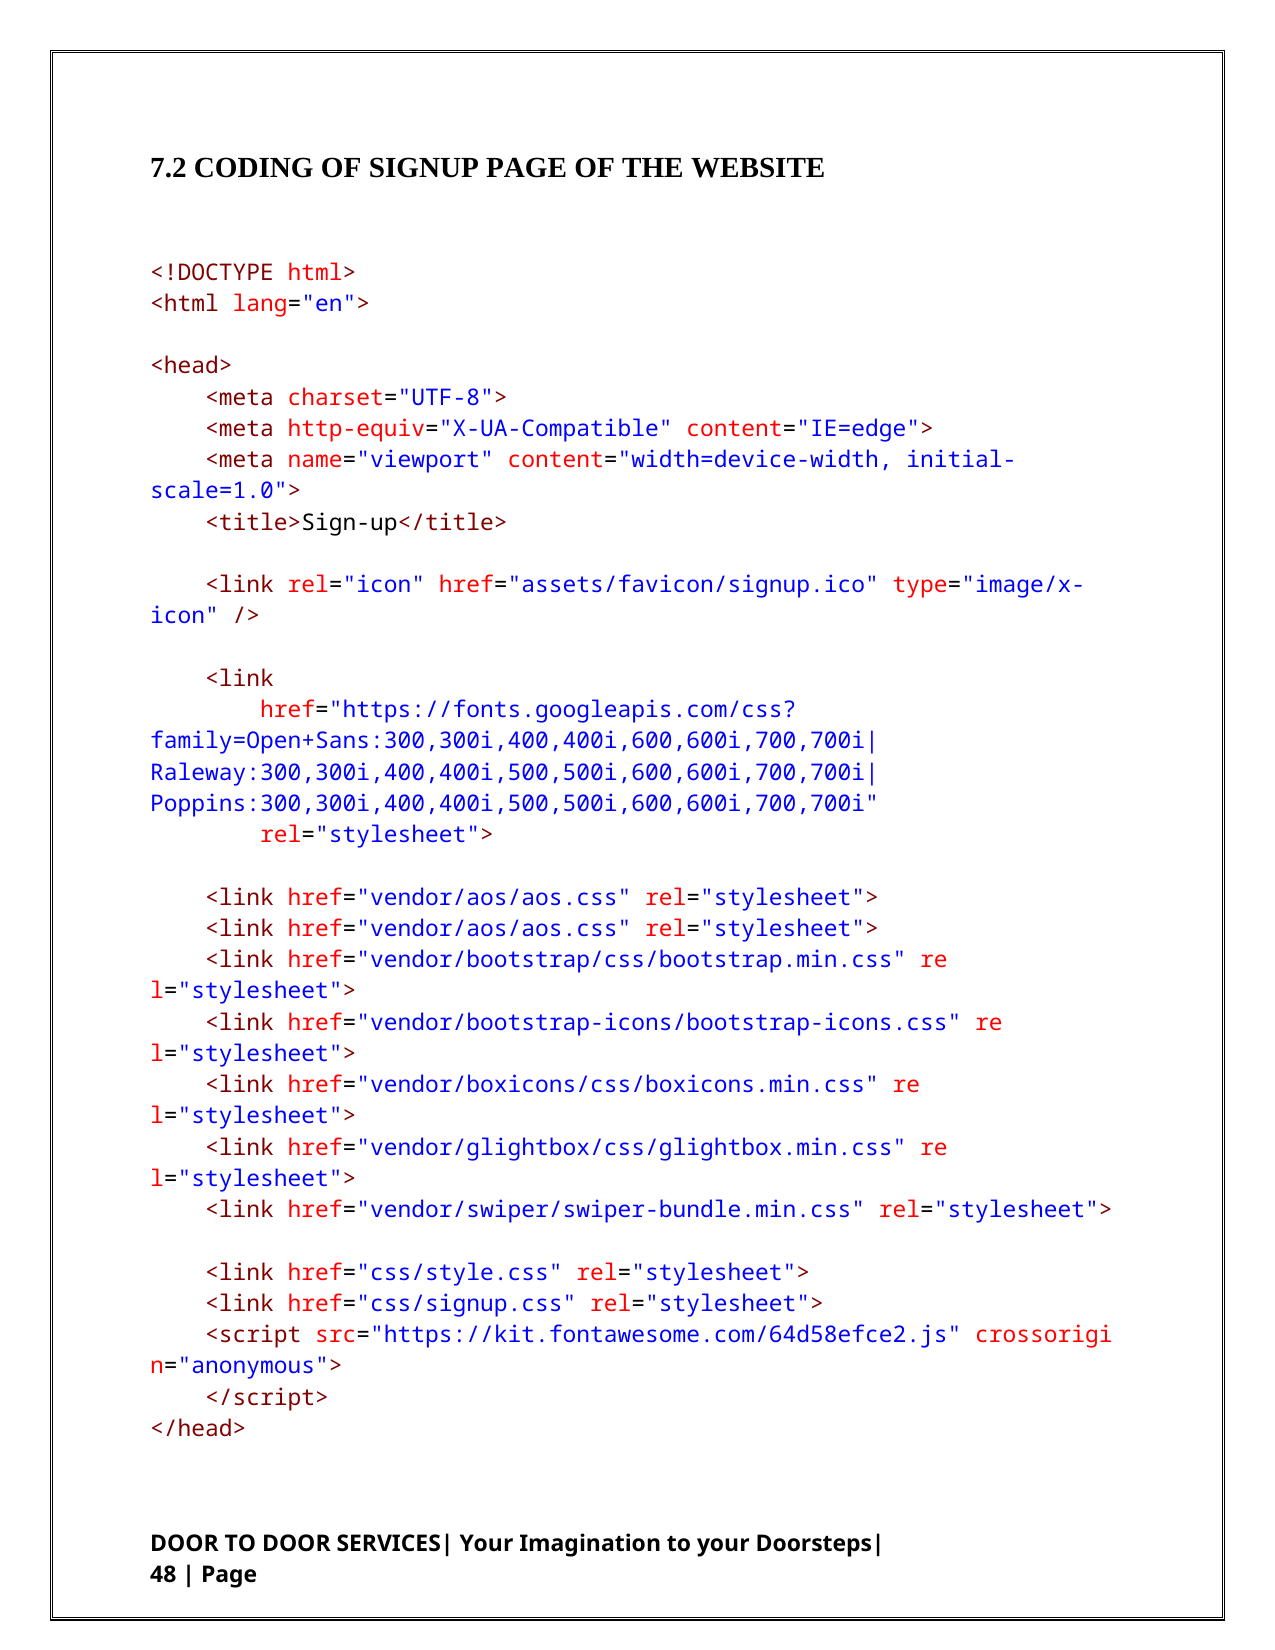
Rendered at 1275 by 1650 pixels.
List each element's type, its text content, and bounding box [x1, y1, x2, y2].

text <link rel="icon" href="assets/favicon/signup.ico" type="image/x-icon" /> [150, 568, 1125, 631]
text <html lang="en"> [150, 287, 1125, 318]
text 7.2 CODING OF SIGNUP PAGE OF THE WEBSITE [150, 150, 1125, 183]
text <meta charset="UTF-8"> [150, 381, 1125, 412]
text <script src="https://kit.fontawesome.com/64d58efce2.js" crossorigin="anonymous"> [150, 1318, 1125, 1381]
text <!DOCTYPE html> [150, 256, 1125, 287]
text <link href="vendor/swiper/swiper-bundle.min.css" rel="stylesheet"> [150, 1193, 1125, 1224]
text <link href="vendor/glightbox/css/glightbox.min.css" rel="stylesheet"> [150, 1131, 1125, 1193]
text href="https://fonts.googleapis.com/css?family=Open+Sans:300,300i,400,400i,600,600i,700,700i|Raleway:300,300i,400,400i,500,500i,600,600i,700,700i|Poppins:300,300i,400,400i,500,500i,600,600i,700,700i" [150, 693, 1125, 818]
text <link href="css/style.css" rel="stylesheet"> [150, 1256, 1125, 1287]
text <link href="vendor/boxicons/css/boxicons.min.css" rel="stylesheet"> [150, 1068, 1125, 1131]
text <title>Sign-up</title> [150, 506, 1125, 537]
text <meta name="viewport" content="width=device-width, initial-scale=1.0"> [150, 443, 1125, 506]
text rel="stylesheet"> [150, 818, 1125, 849]
text <link href="vendor/bootstrap-icons/bootstrap-icons.css" rel="stylesheet"> [150, 1006, 1125, 1068]
text </script> [150, 1381, 1125, 1412]
text <link [150, 662, 1125, 693]
text <link href="css/signup.css" rel="stylesheet"> [150, 1287, 1125, 1318]
text <head> [150, 349, 1125, 381]
text </head> [150, 1412, 1125, 1443]
text <link href="vendor/bootstrap/css/bootstrap.min.css" rel="stylesheet"> [150, 943, 1125, 1006]
text <link href="vendor/aos/aos.css" rel="stylesheet"> [150, 881, 1125, 912]
text <meta http-equiv="X-UA-Compatible" content="IE=edge"> [150, 412, 1125, 443]
text <link href="vendor/aos/aos.css" rel="stylesheet"> [150, 912, 1125, 943]
